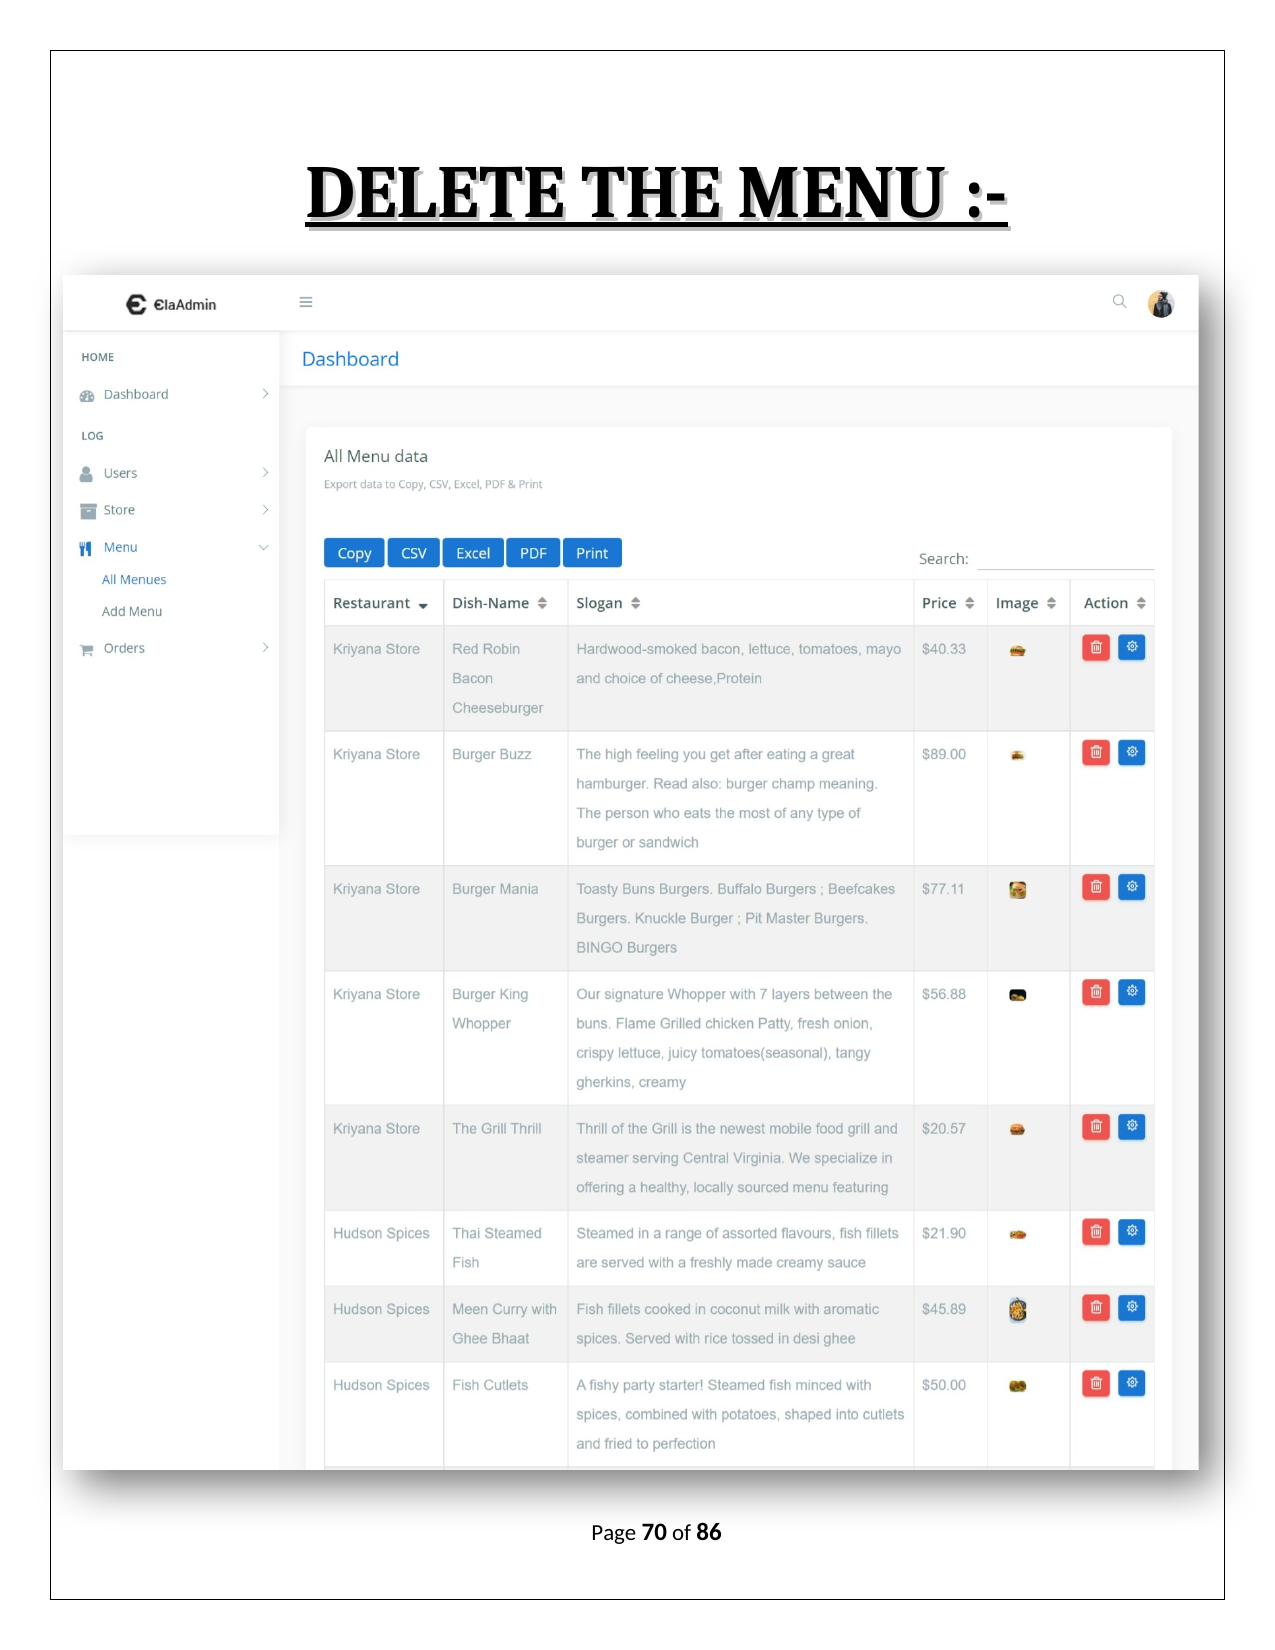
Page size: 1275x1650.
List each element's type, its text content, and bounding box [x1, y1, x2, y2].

picture [63, 275, 1199, 1470]
text DELETE THE MENU :- [150, 150, 1162, 236]
